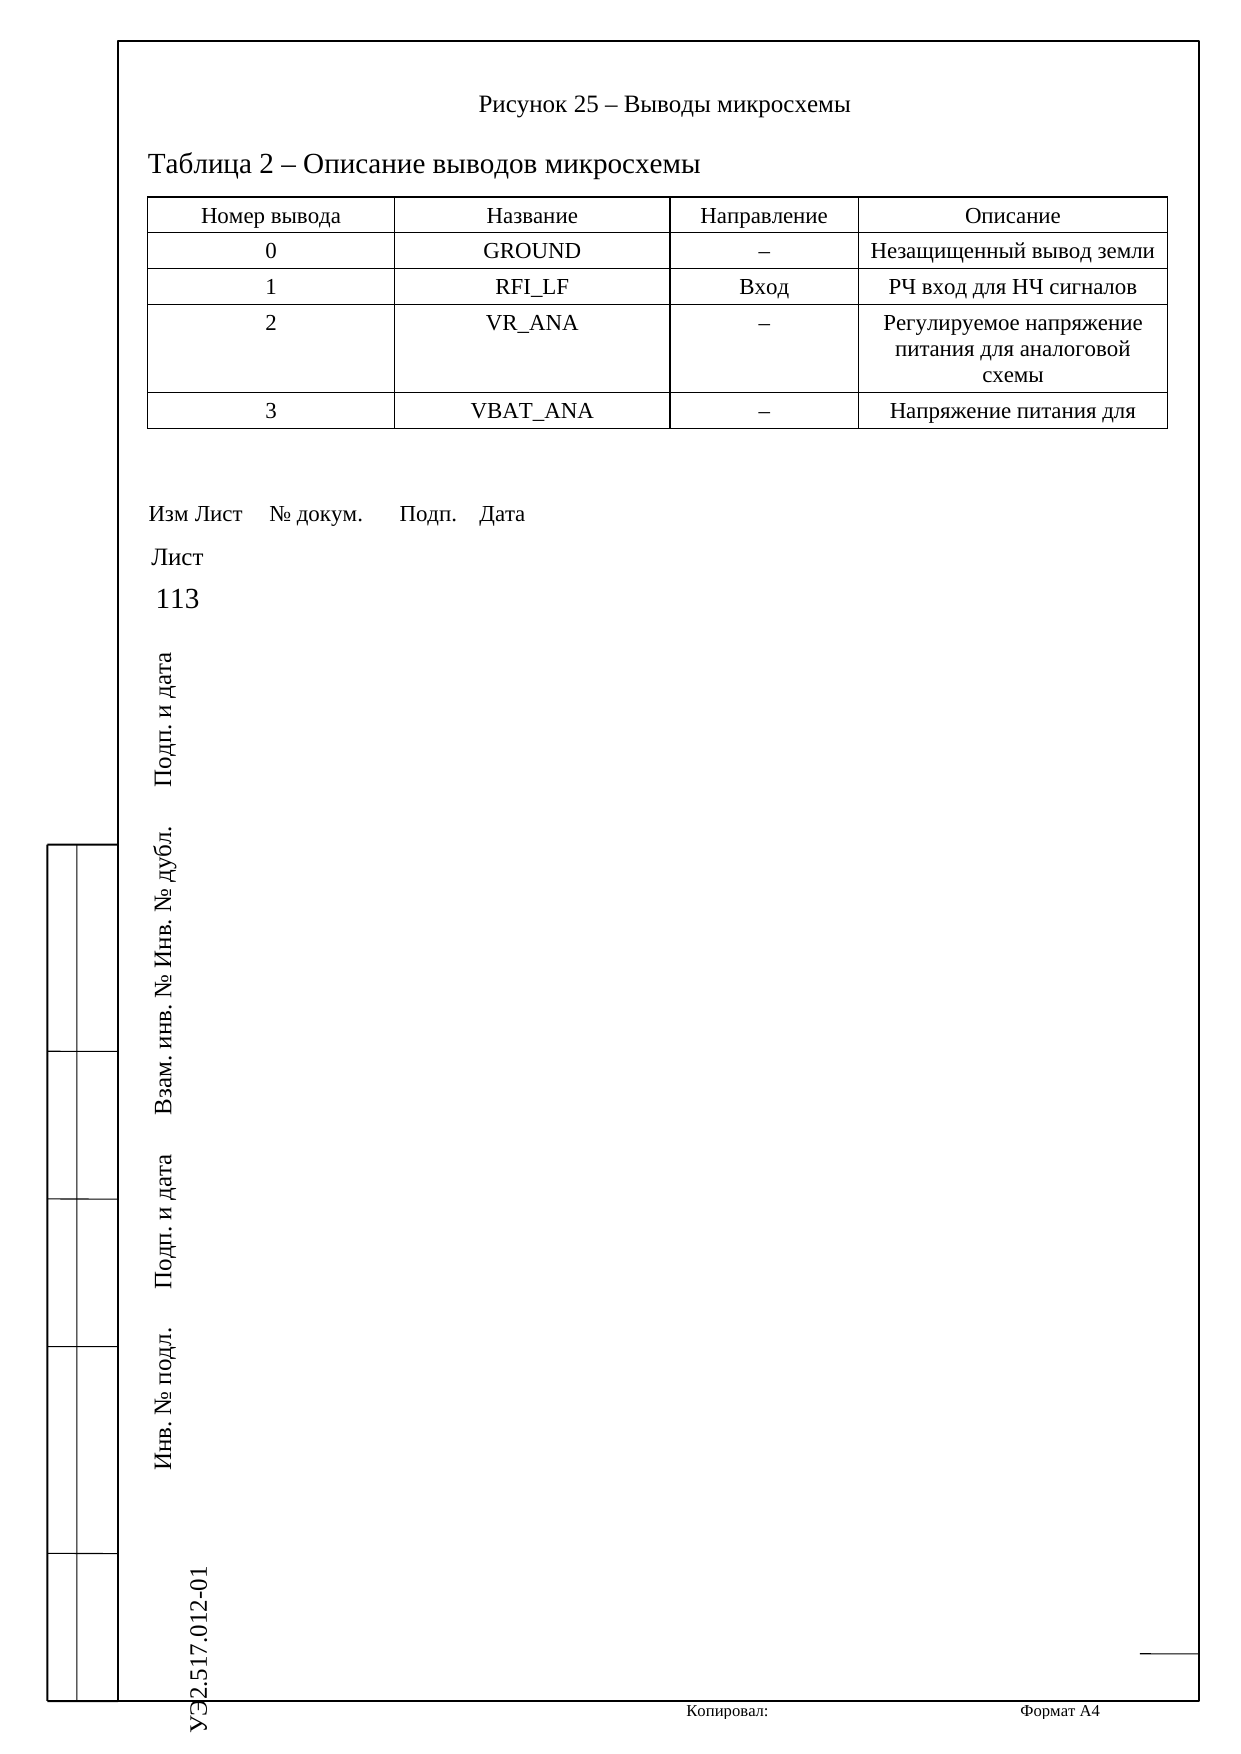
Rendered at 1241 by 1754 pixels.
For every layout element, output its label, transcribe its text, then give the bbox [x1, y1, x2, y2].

table_cell 0 [148, 233, 394, 268]
table_cell Незащищенный вывод земли [859, 233, 1167, 268]
table_header Описание [859, 198, 1167, 232]
text Таблица 2 – Описание выводов микросхемы [148, 146, 1181, 180]
table_cell VBAT_ANA [395, 393, 669, 428]
table_header Направление [671, 198, 858, 232]
table_cell РЧ вход для НЧ сигналов [859, 269, 1167, 304]
table_cell – [671, 393, 858, 428]
table_header Название [395, 198, 669, 232]
table_cell RFI_LF [395, 269, 669, 304]
table_cell 2 [148, 305, 394, 392]
table_cell 1 [148, 269, 394, 304]
table_cell Вход [671, 269, 858, 304]
table_cell VR_ANA [395, 305, 669, 392]
table_cell Напряжение питания для аналоговой схемы [859, 393, 1167, 428]
table_cell GROUND [395, 233, 669, 268]
table_cell 3 [148, 393, 394, 428]
table_header Номер вывода [148, 198, 394, 232]
table_cell – [671, 305, 858, 392]
table_cell – [671, 233, 858, 268]
text Рисунок 25 – Выводы микросхемы [148, 89, 1181, 117]
table_cell Регулируемое напряжение питания для аналоговой схемы [859, 305, 1167, 392]
